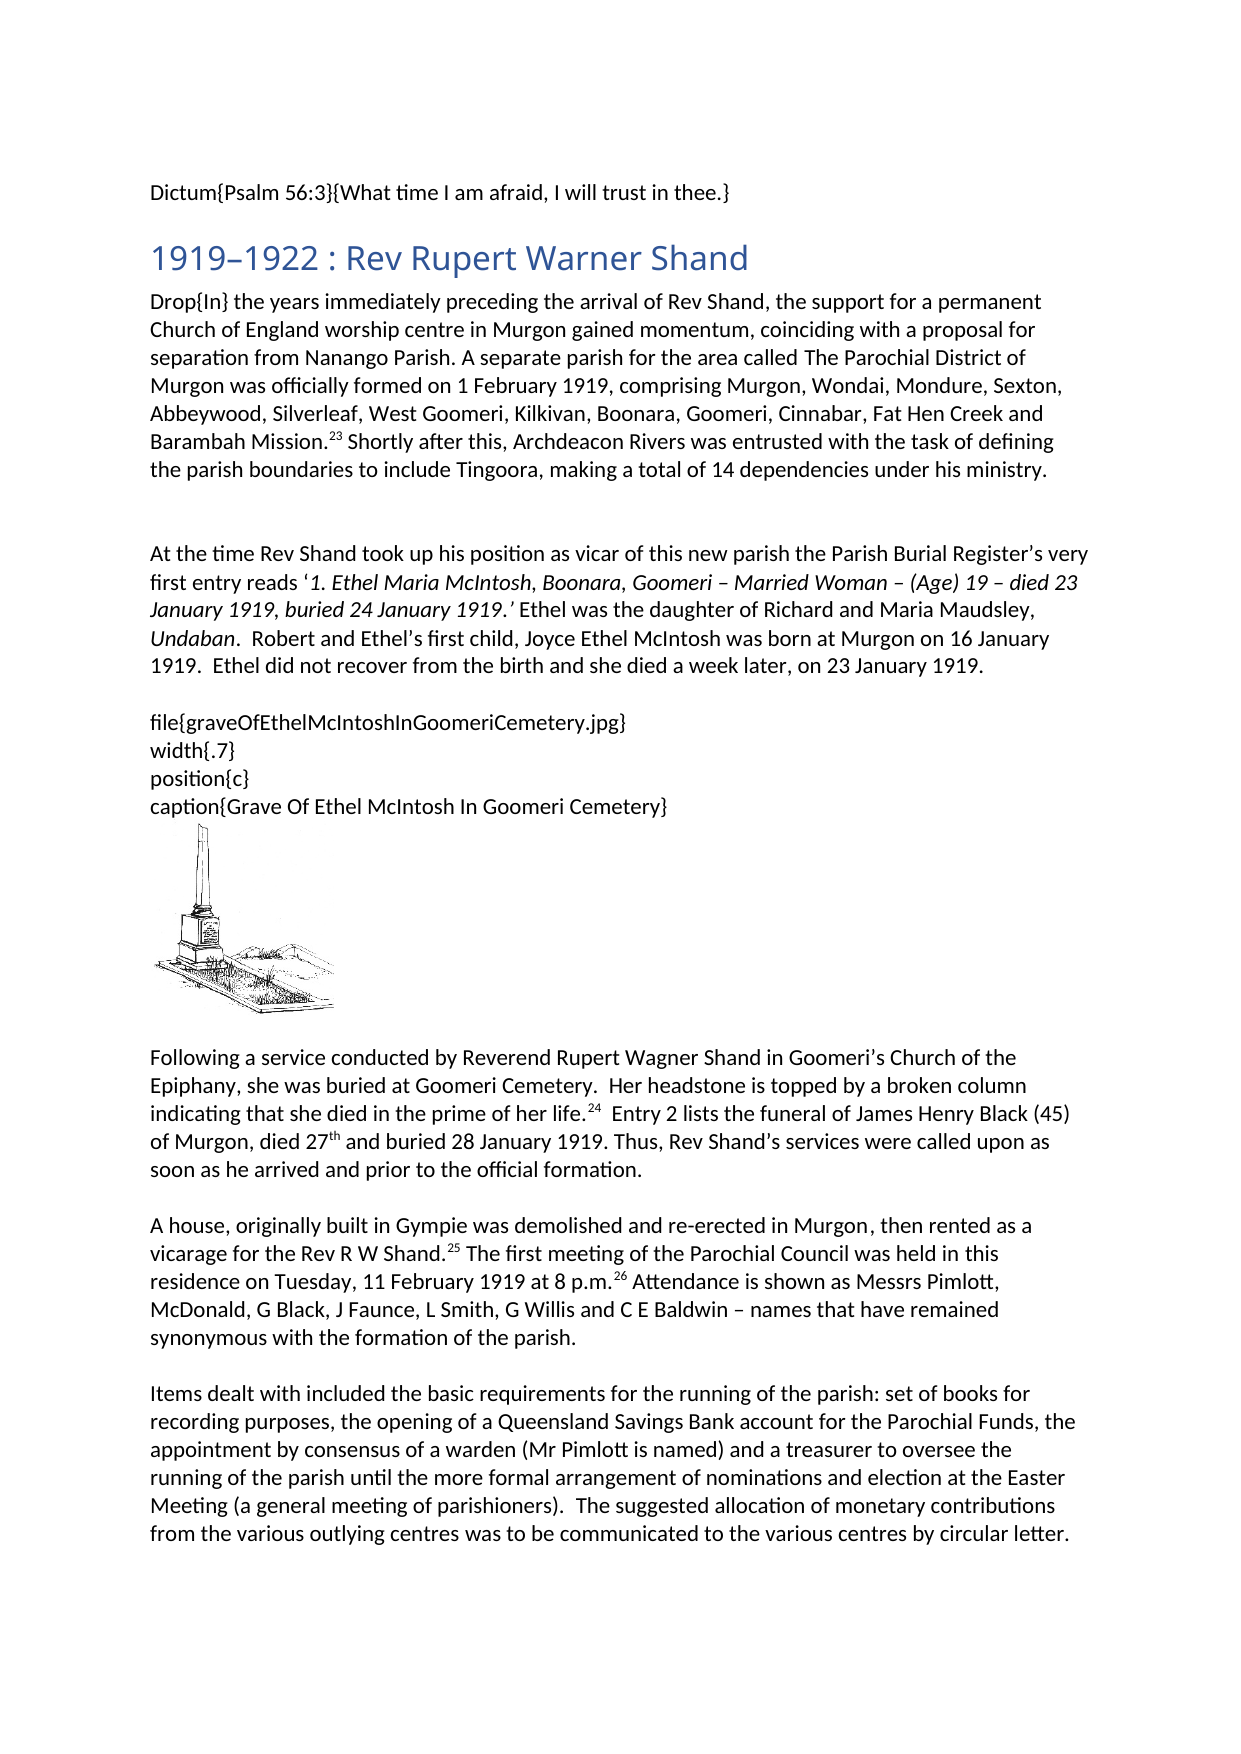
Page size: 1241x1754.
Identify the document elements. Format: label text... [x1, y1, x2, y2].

text Dictum{Psalm 56:3}{What time I am afraid, I will trust in thee.} [150, 178, 1090, 206]
text Drop{In} the years immediately preceding the arrival of Rev Shand, the support for a permanent Church of England worship centre in Murgon gained momentum, coinciding with a proposal for separation from Nanango Parish. A separate parish for the area called The Parochial District of Murgon was officially formed on 1 February 1919, comprising Murgon, Wondai, Mondure, Sexton, Abbeywood, Silverleaf, West Goomeri, Kilkivan, Boonara, Goomeri, Cinnabar, Fat Hen Creek and Barambah Mission. Shortly after this, Archdeacon Rivers was entrusted with the task of defining the parish boundaries to include Tingoora, making a total of 14 dependencies under his ministry. [150, 287, 1090, 483]
text Items dealt with included the basic requirements for the running of the parish: set of books for recording purposes, the opening of a Queensland Savings Bank account for the Parochial Funds, the appointment by consensus of a warden (Mr Pimlott is named) and a treasurer to oversee the running of the parish until the more formal arrangement of nominations and election at the Easter Meeting (a general meeting of parishioners). The suggested allocation of monetary contributions from the various outlying centres was to be communicated to the various centres by circular letter. [150, 1379, 1090, 1547]
text At the time Rev Shand took up his position as vicar of this new parish the Parish Burial Register’s very first entry reads ‘1. Ethel Maria McIntosh, Boonara, Goomeri – Married Woman – (Age) 19 – died 23 January 1919, buried 24 January 1919.’ Ethel was the daughter of Richard and Maria Maudsley, Undaban. Robert and Ethel’s first child, Joyce Ethel McIntosh was born at Murgon on 16 January 1919. Ethel did not recover from the birth and she died a week later, on 23 January 1919. [150, 539, 1090, 680]
text Following a service conducted by Reverend Rupert Wagner Shand in Goomeri’s Church of the Epiphany, she was buried at Goomeri Cemetery. Her headstone is topped by a broken column indicating that she died in the prime of her life. Entry 2 lists the funeral of James Henry Black (45) of Murgon, died 27th and buried 28 January 1919. Thus, Rev Shand’s services were called upon as soon as he arrived and prior to the official formation. [150, 1043, 1090, 1183]
text file{graveOfEthelMcIntoshInGoomeriCemetery.jpg} [150, 708, 1090, 736]
text caption{Grave Of Ethel McIntosh In Goomeri Cemetery} [150, 792, 1090, 820]
text width{.7} [150, 736, 1090, 764]
text position{c} [150, 764, 1090, 792]
picture [150, 819, 334, 1016]
text A house, originally built in Gympie was demolished and re-erected in Murgon, then rented as a vicarage for the Rev R W Shand. The first meeting of the Parochial Council was held in this residence on Tuesday, 11 February 1919 at 8 p.m. Attendance is shown as Messrs Pimlott, McDonald, G Black, J Faunce, L Smith, G Willis and C E Baldwin – names that have remained synonymous with the formation of the parish. [150, 1211, 1090, 1351]
subtitle 1919–1922 : Rev Rupert Warner Shand [150, 235, 1090, 281]
